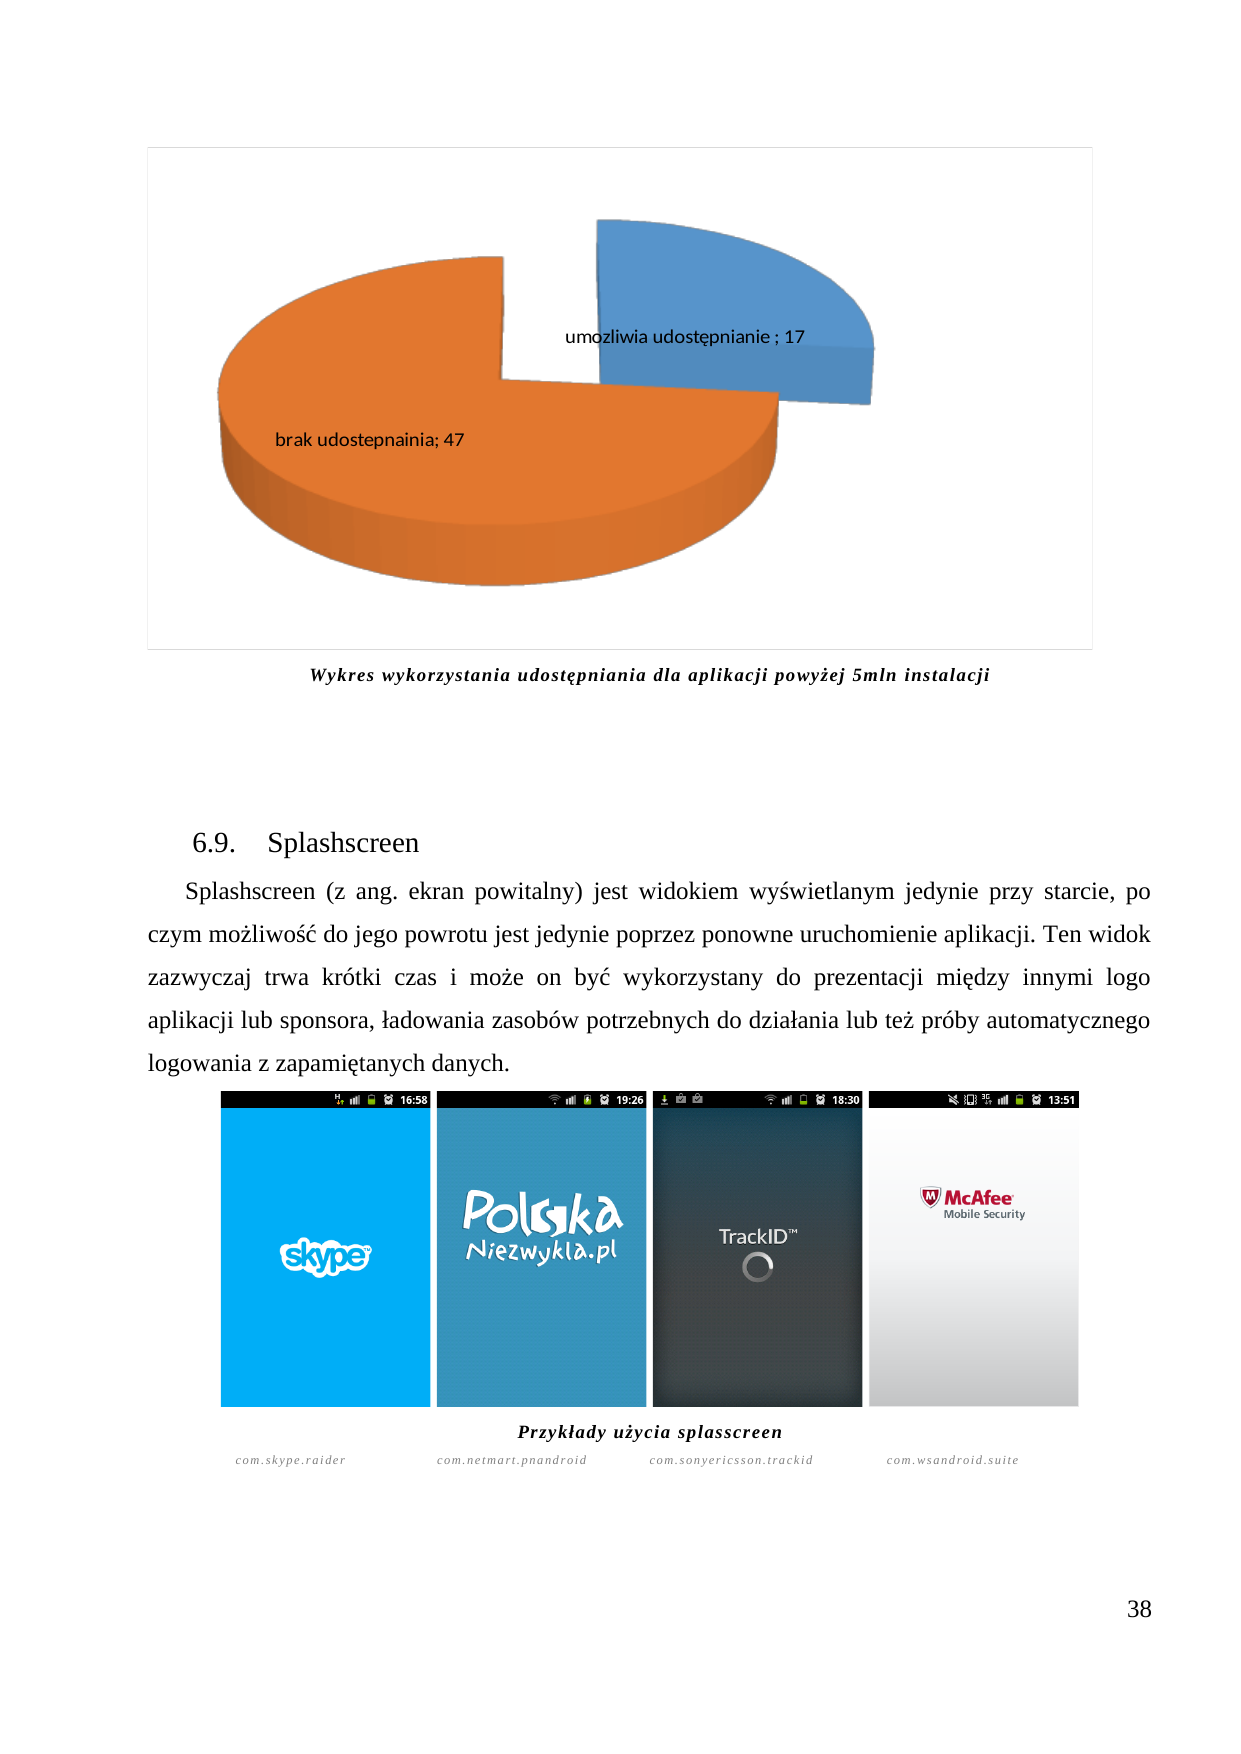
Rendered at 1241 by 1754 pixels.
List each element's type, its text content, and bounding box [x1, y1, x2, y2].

picture [652, 1091, 863, 1407]
picture [436, 1091, 647, 1407]
table_header com.netmart.pnandroid [403, 1453, 620, 1502]
picture [220, 1091, 431, 1107]
picture [280, 1238, 371, 1277]
text Splashscreen (z ang. ekran powitalny) jest widokiem wyświetlanym jedynie przy starcie, po czym możliwość do jego powrotu jest jedynie poprzez ponowne uruchomienie aplikacji. Ten widok zazwyczaj trwa krótki czas i może on być wykorzystany do prezentacji między innymi logo aplikacji lub sponsora, ładowania zasobów potrzebnych do działania lub też próby automatycznego logowania z zapamiętanych danych. [148, 876, 1152, 1077]
subtitle Splashscreen [192, 826, 1152, 859]
subtitle Przykłady użycia splasscreen [148, 1421, 1152, 1442]
subtitle Wykres wykorzystania udostępniania dla aplikacji powyżej 5mln instalacji [148, 664, 1152, 685]
table_header com.sonyericsson.trackid [620, 1453, 842, 1502]
table_header com.skype.raider [177, 1453, 403, 1502]
picture [868, 1091, 1079, 1407]
table_header com.wsandroid.suite [842, 1453, 1063, 1502]
